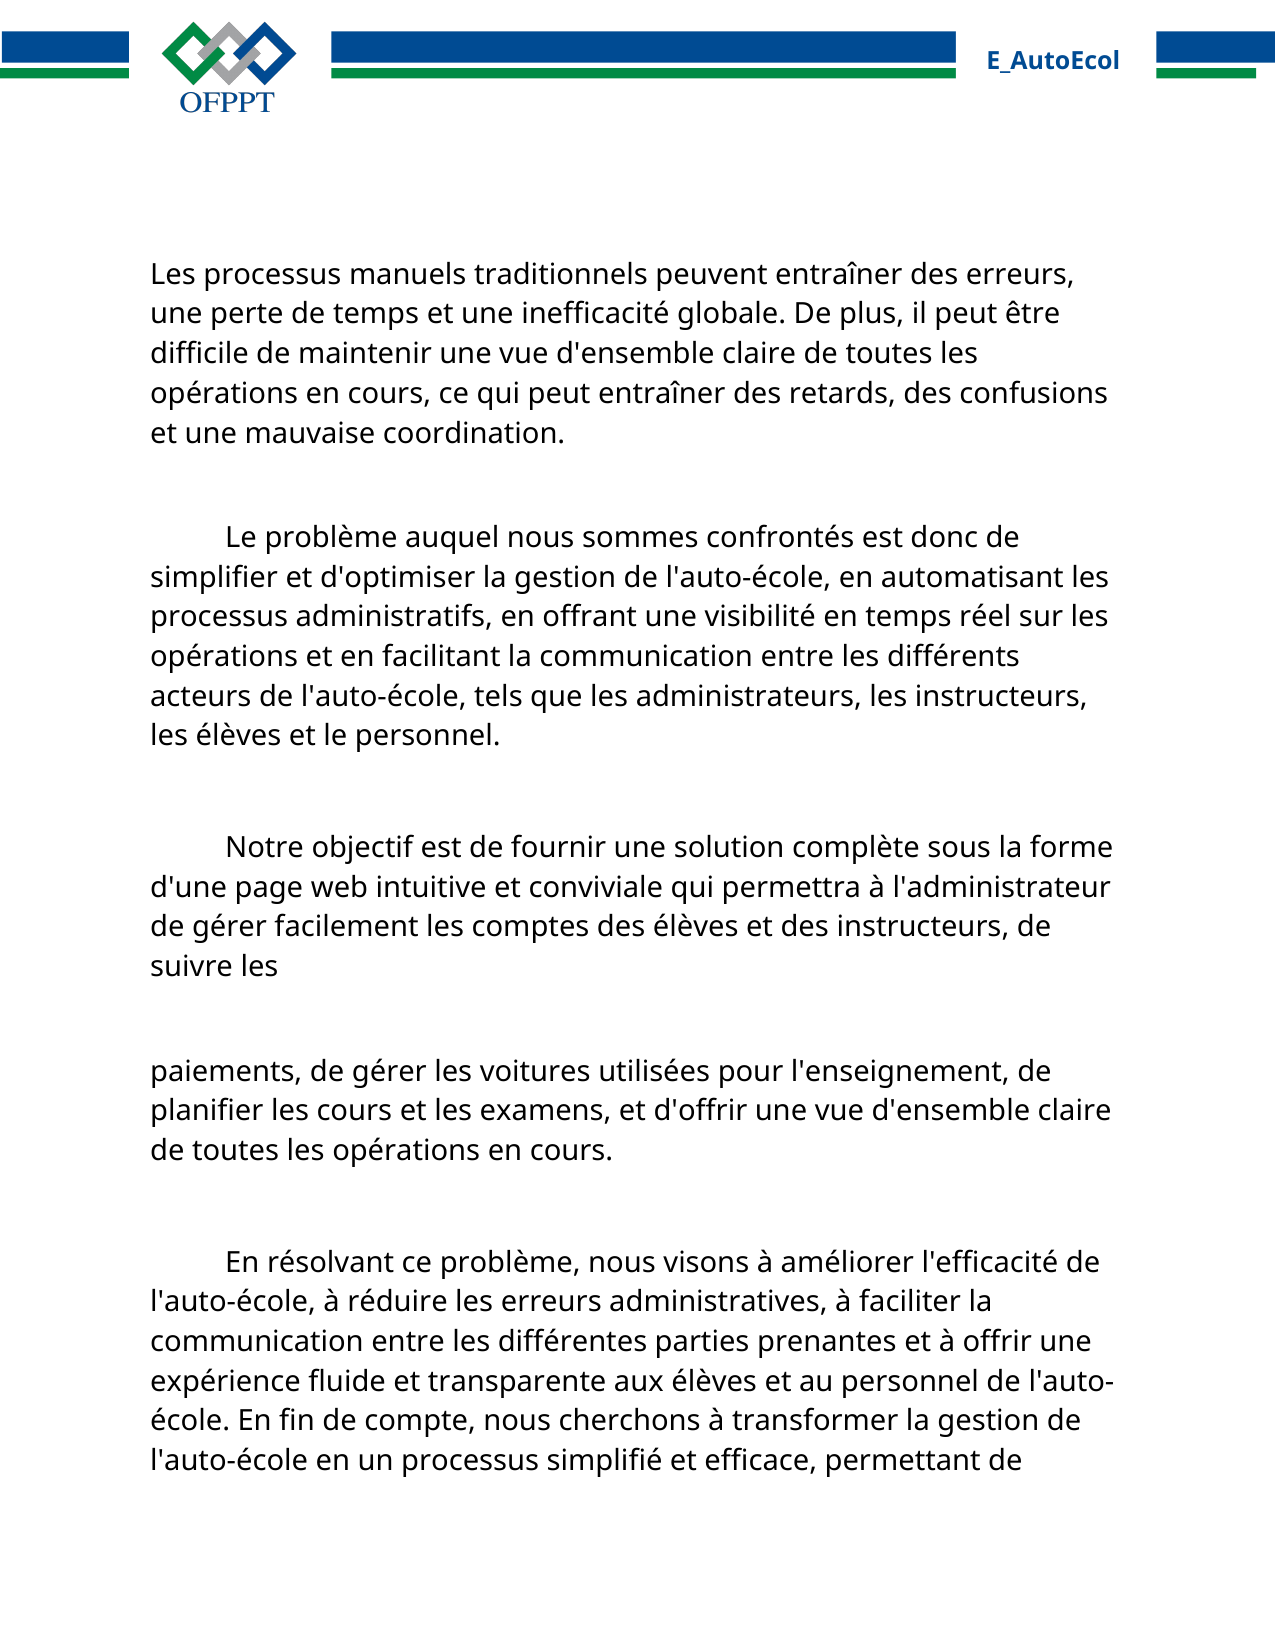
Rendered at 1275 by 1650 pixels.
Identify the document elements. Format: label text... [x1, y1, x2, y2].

text Le problème auquel nous sommes confrontés est donc de simplifier et d'optimiser la gestion de l'auto-école, en automatisant les processus administratifs, en offrant une visibilité en temps réel sur les opérations et en facilitant la communication entre les différents acteurs de l'auto-école, tels que les administrateurs, les instructeurs, les élèves et le personnel. [150, 516, 1125, 754]
text paiements, de gérer les voitures utilisées pour l'enseignement, de planifier les cours et les examens, et d'offrir une vue d'ensemble claire de toutes les opérations en cours. [150, 1050, 1125, 1169]
text Notre objectif est de fournir une solution complète sous la forme d'une page web intuitive et conviviale qui permettra à l'administrateur de gérer facilement les comptes des élèves et des instructeurs, de suivre les [150, 826, 1125, 985]
picture [150, 0, 308, 146]
